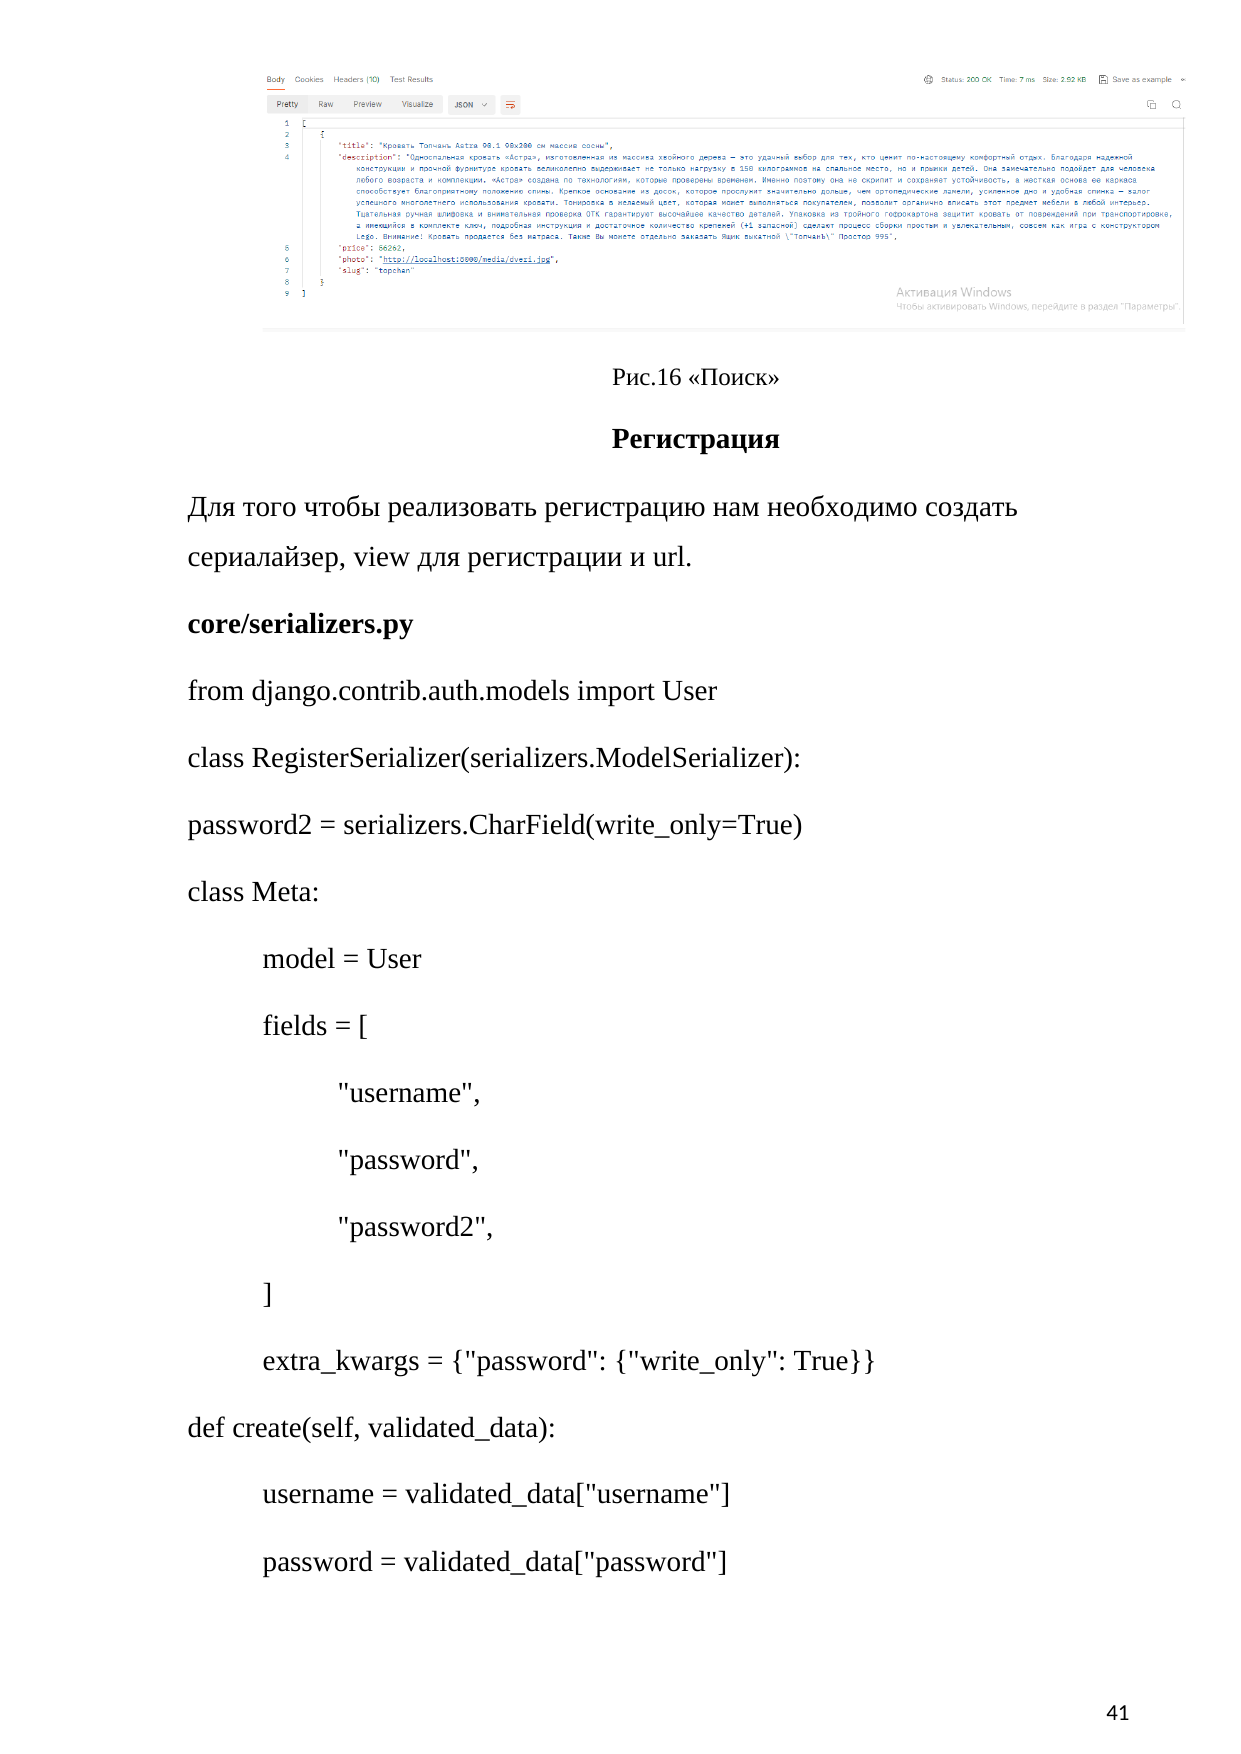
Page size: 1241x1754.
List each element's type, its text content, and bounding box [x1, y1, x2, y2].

text core/serializers.py [187, 606, 1129, 639]
text class RegisterSerializer(serializers.ModelSerializer): [187, 740, 1129, 773]
text from django.contrib.auth.models import User [187, 673, 1129, 706]
text "username", [337, 1075, 1129, 1108]
text class Meta: [187, 874, 1129, 907]
text Для того чтобы реализовать регистрацию нам необходимо создать сериалайзер, view для регистрации и url. [187, 489, 1129, 572]
text Регистрация [262, 422, 1129, 455]
text password = validated_data["password"] [262, 1544, 1129, 1577]
text model = User [262, 941, 1129, 974]
text "password2", [337, 1209, 1129, 1242]
text extra_kwargs = {"password": {"write_only": True}} [262, 1343, 1129, 1376]
text Рис.16 «Поиск» [262, 362, 1129, 391]
text fields = [ [262, 1008, 1129, 1041]
picture [262, 73, 1186, 332]
text def create(self, validated_data): [187, 1410, 1129, 1443]
text password2 = serializers.CharField(write_only=True) [187, 807, 1129, 840]
text ] [262, 1276, 1129, 1309]
text "password", [337, 1142, 1129, 1175]
text username = validated_data["username"] [262, 1477, 1129, 1510]
